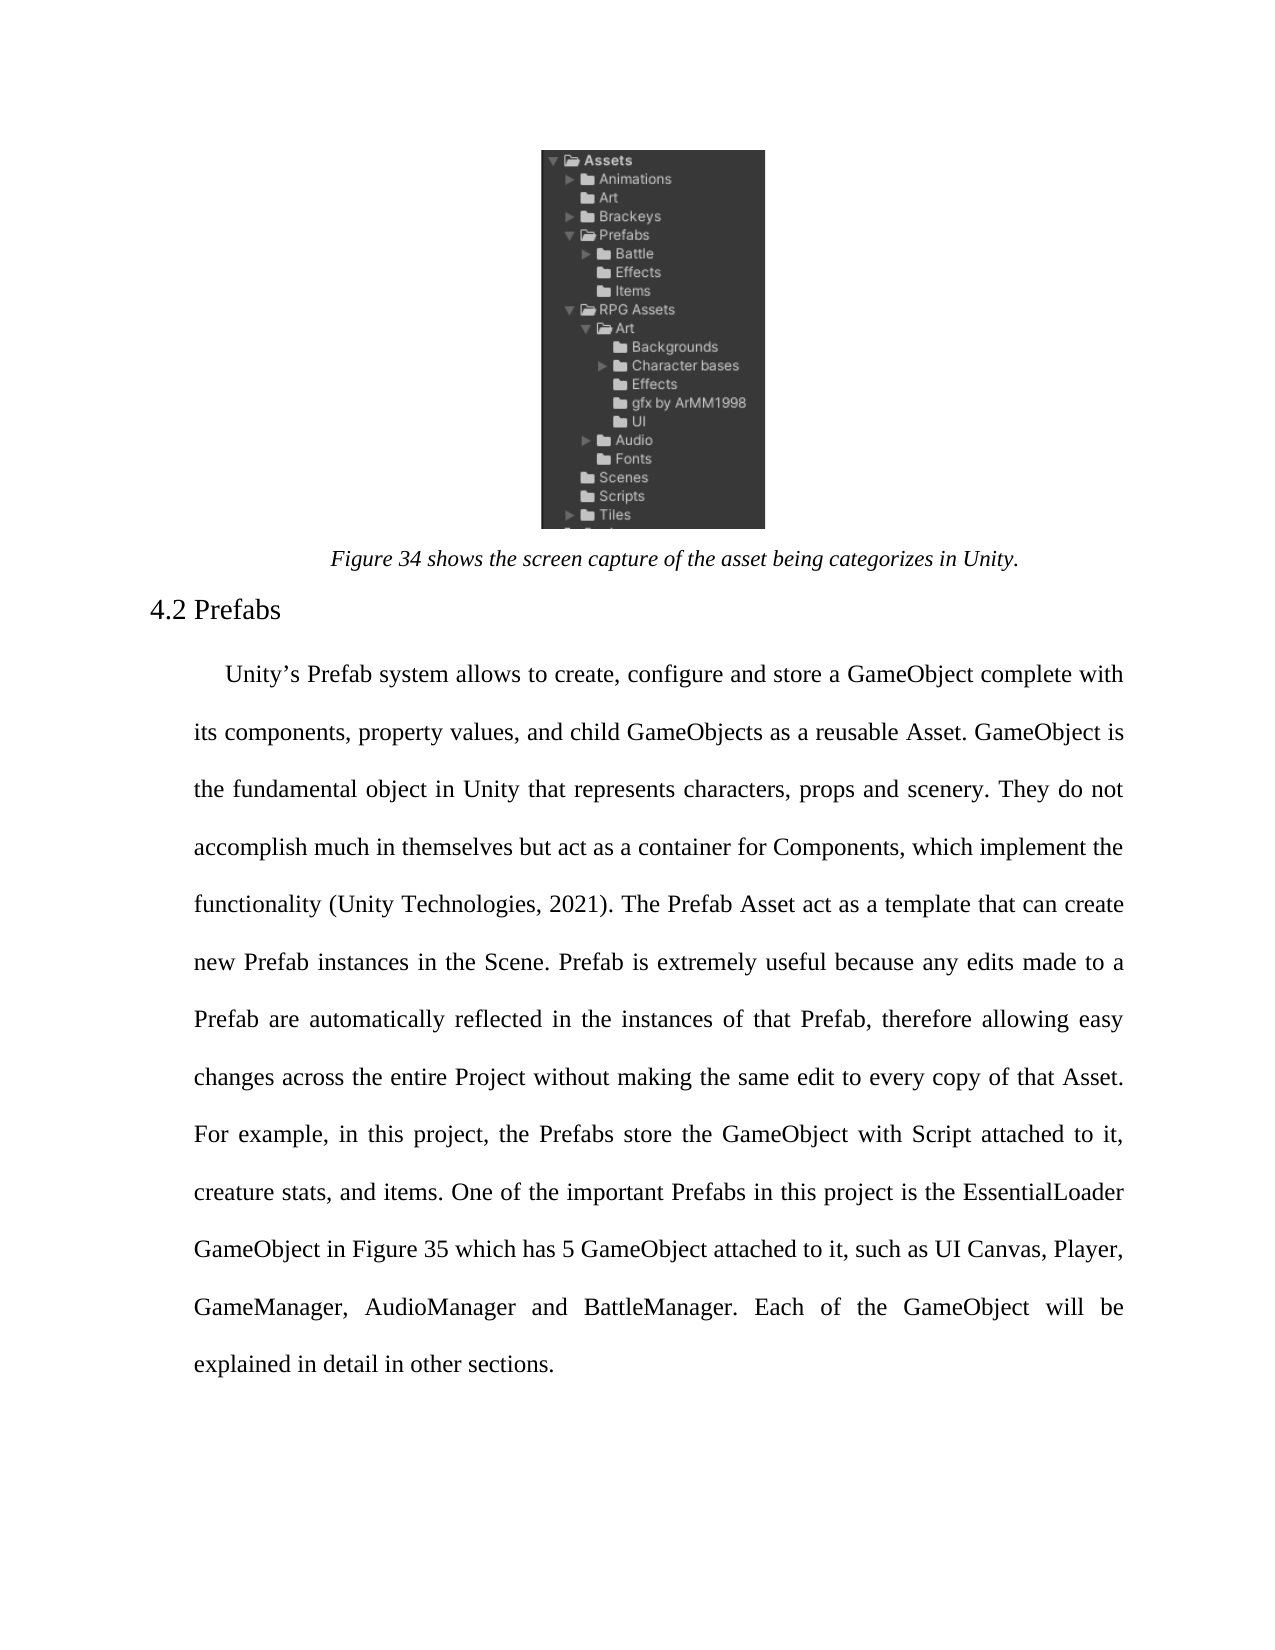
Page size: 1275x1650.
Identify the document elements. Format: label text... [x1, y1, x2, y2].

subtitle Prefabs [150, 592, 1125, 626]
text Figure shows the screen capture of the asset being categorizes in Unity. [194, 545, 1125, 571]
picture [541, 150, 766, 529]
text Unity’s Prefab system allows to create, configure and store a GameObject complete with its components, property values, and child GameObjects as a reusable Asset. GameObject is the fundamental object in Unity that represents characters, props and scenery. They do not accomplish much in themselves but act as a container for Components, which implement the functionality . The Prefab Asset act as a template that can create new Prefab instances in the Scene. Prefab is extremely useful because any edits made to a Prefab are automatically reflected in the instances of that Prefab, therefore allowing easy changes across the entire Project without making the same edit to every copy of that Asset. For example, in this project, the Prefabs store the GameObject with Script attached to it, creature stats, and items. One of the important Prefabs in this project is the EssentialLoader GameObject in Figure 35 which has 5 GameObject attached to it, such as UI Canvas, Player, GameManager, AudioManager and BattleManager. Each of the GameObject will be explained in detail in other sections. [194, 659, 1125, 1378]
